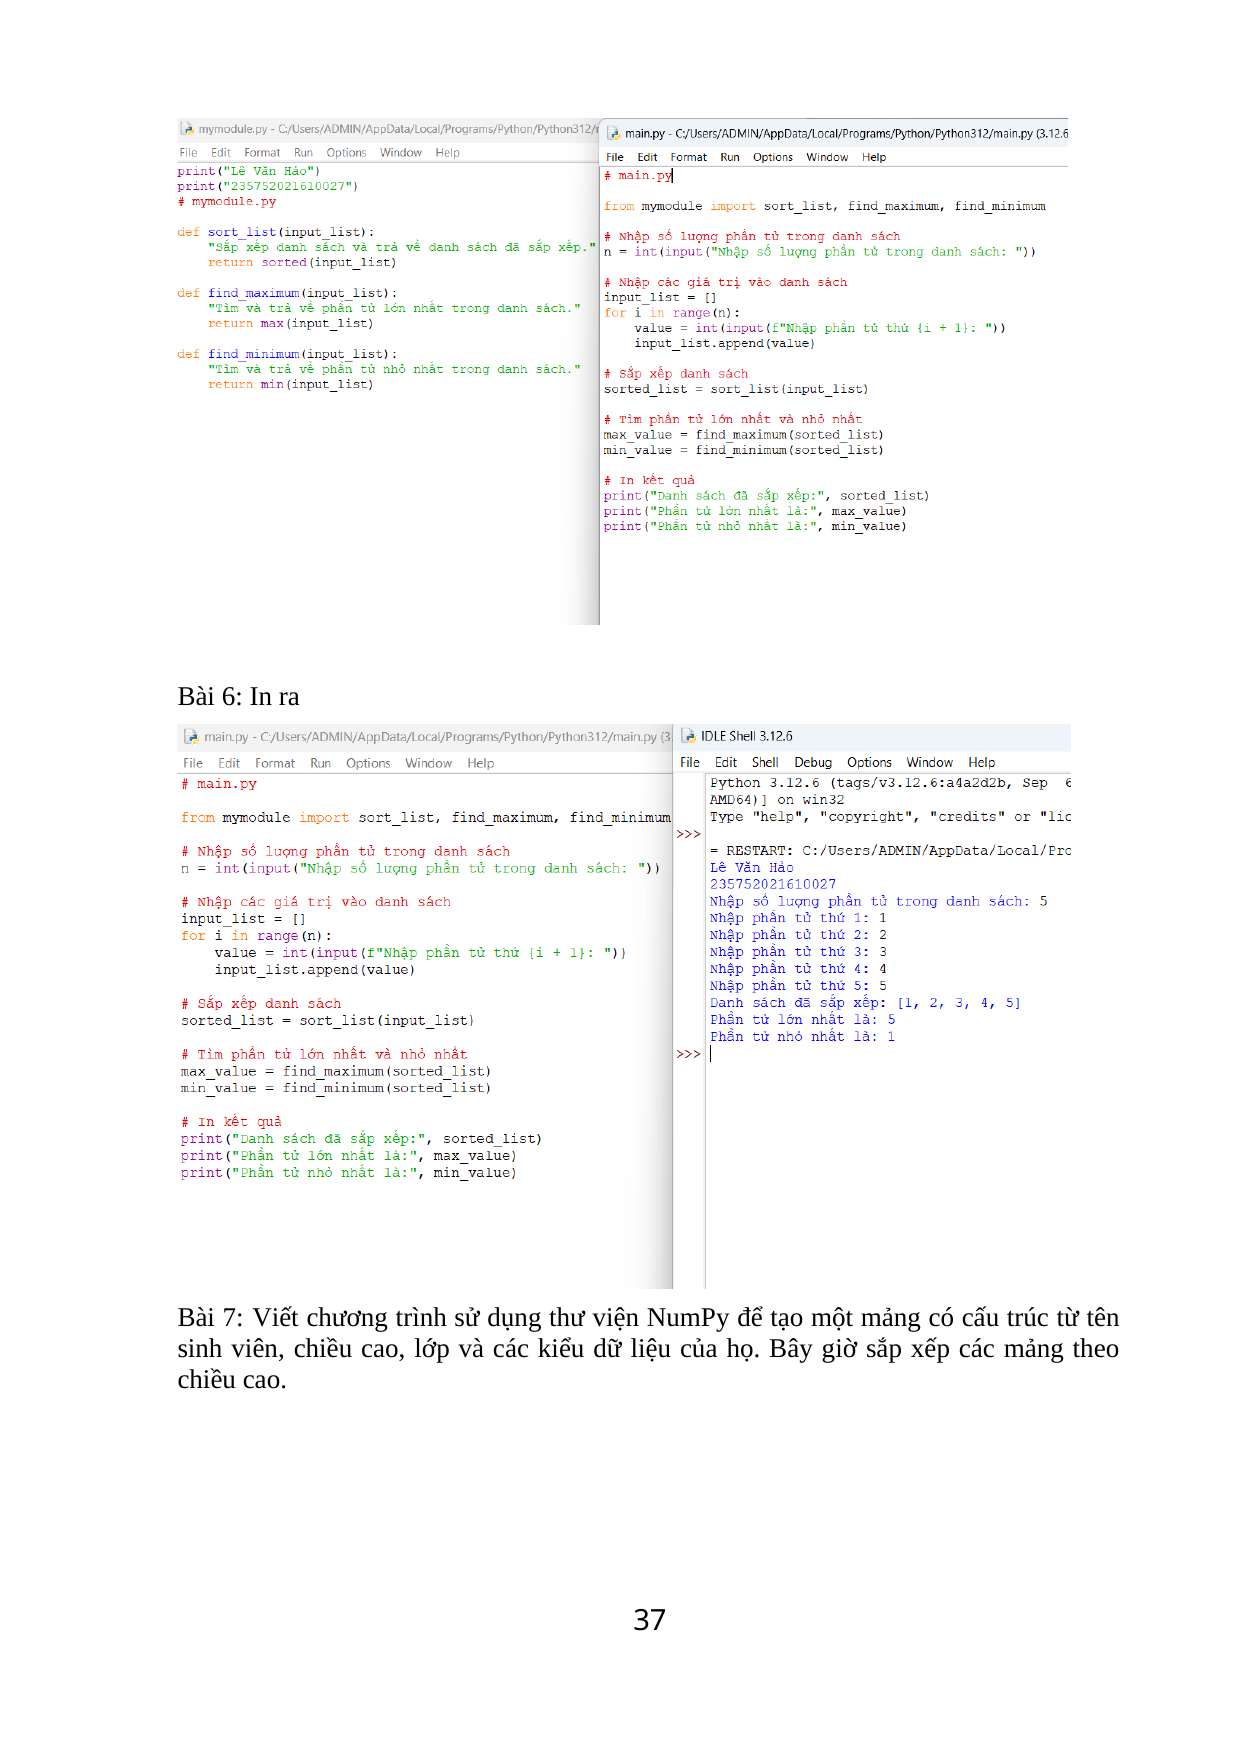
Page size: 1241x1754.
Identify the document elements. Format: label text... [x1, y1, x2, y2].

picture [177, 118, 1068, 625]
text Bài 6: In ra [177, 681, 1122, 712]
picture [177, 724, 1071, 1289]
text Bài 7: Viết chương trình sử dụng thư viện NumPy để tạo một mảng có cấu trúc từ tên sinh viên, chiều cao, lớp và các kiểu dữ liệu của họ. Bây giờ sắp xếp các mảng theo chiều cao. [177, 1301, 1122, 1394]
